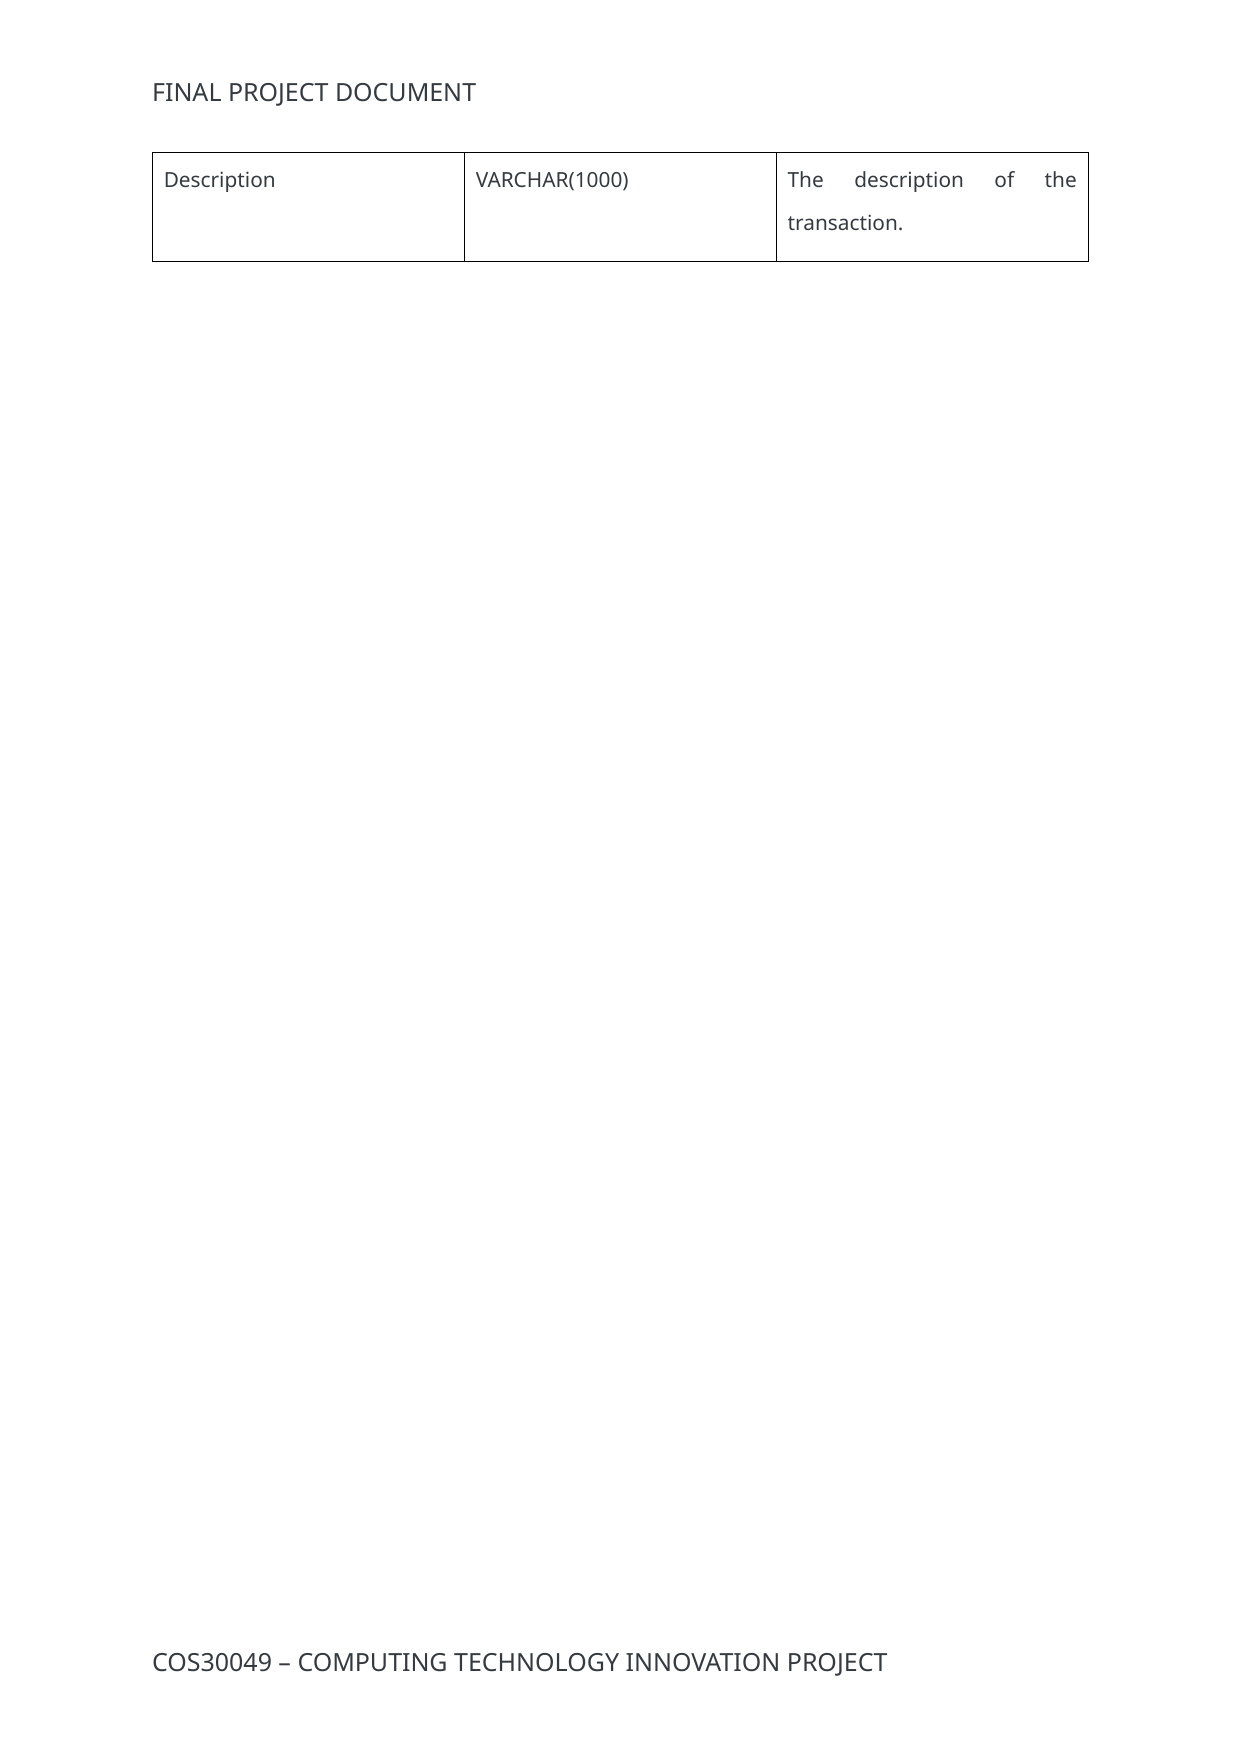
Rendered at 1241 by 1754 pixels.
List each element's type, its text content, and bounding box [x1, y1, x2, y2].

table_cell Description [153, 153, 464, 261]
table_cell The description of the transaction. [777, 153, 1088, 261]
table_cell VARCHAR(1000) [465, 153, 776, 261]
